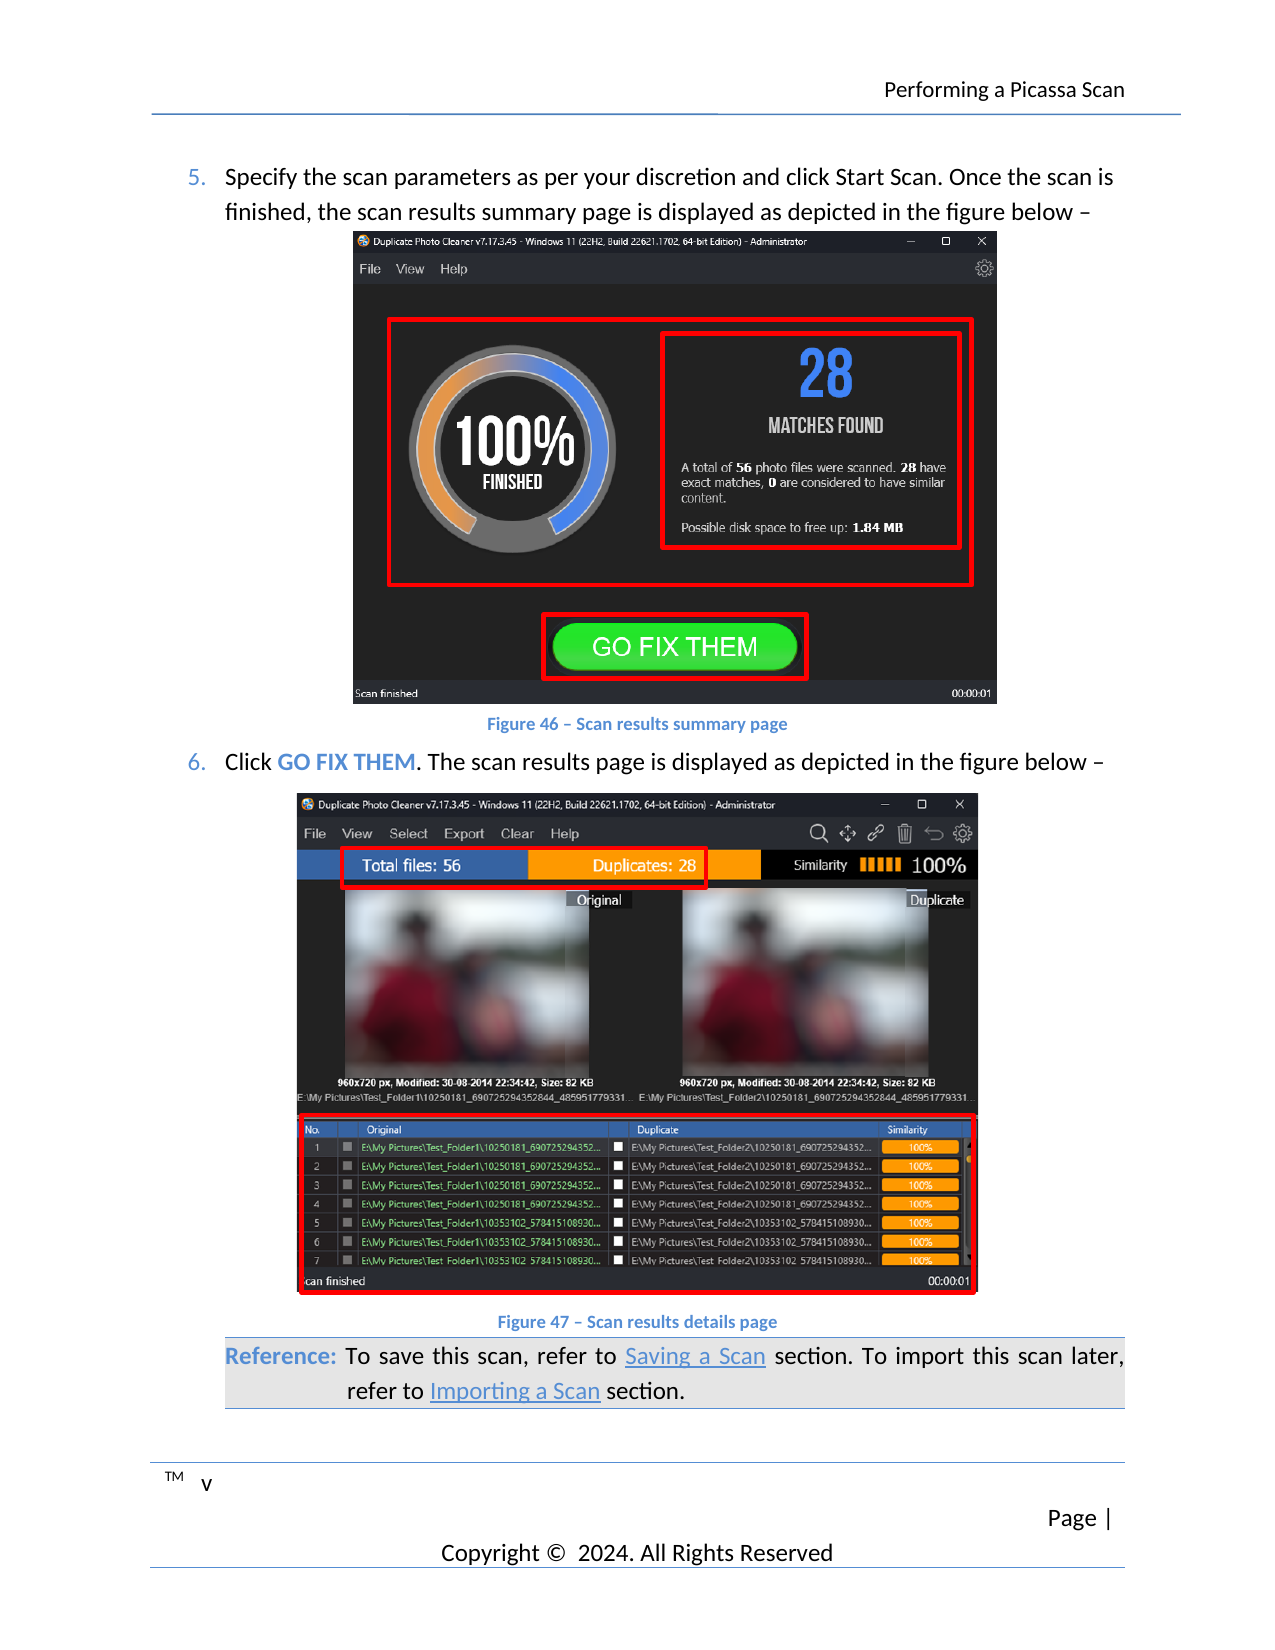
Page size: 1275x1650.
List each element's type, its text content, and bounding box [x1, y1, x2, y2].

picture [353, 231, 997, 704]
picture [296, 793, 979, 1302]
text Reference: To save this scan, refer to Saving a Scan section. To import this scan later, refer to Importing a Scan section. [225, 1338, 1125, 1408]
text Figure 46 – Scan results summary page [150, 712, 1125, 735]
list Specify the scan parameters as per your discretion and click Start Scan. Once the scan is finished, the scan results summary page is displayed as depicted in the figure below – [187, 161, 1125, 227]
list Click GO FIX THEM. The scan results page is displayed as depicted in the figure below – [187, 746, 1125, 776]
text Figure 47 – Scan results details page [150, 1310, 1125, 1333]
